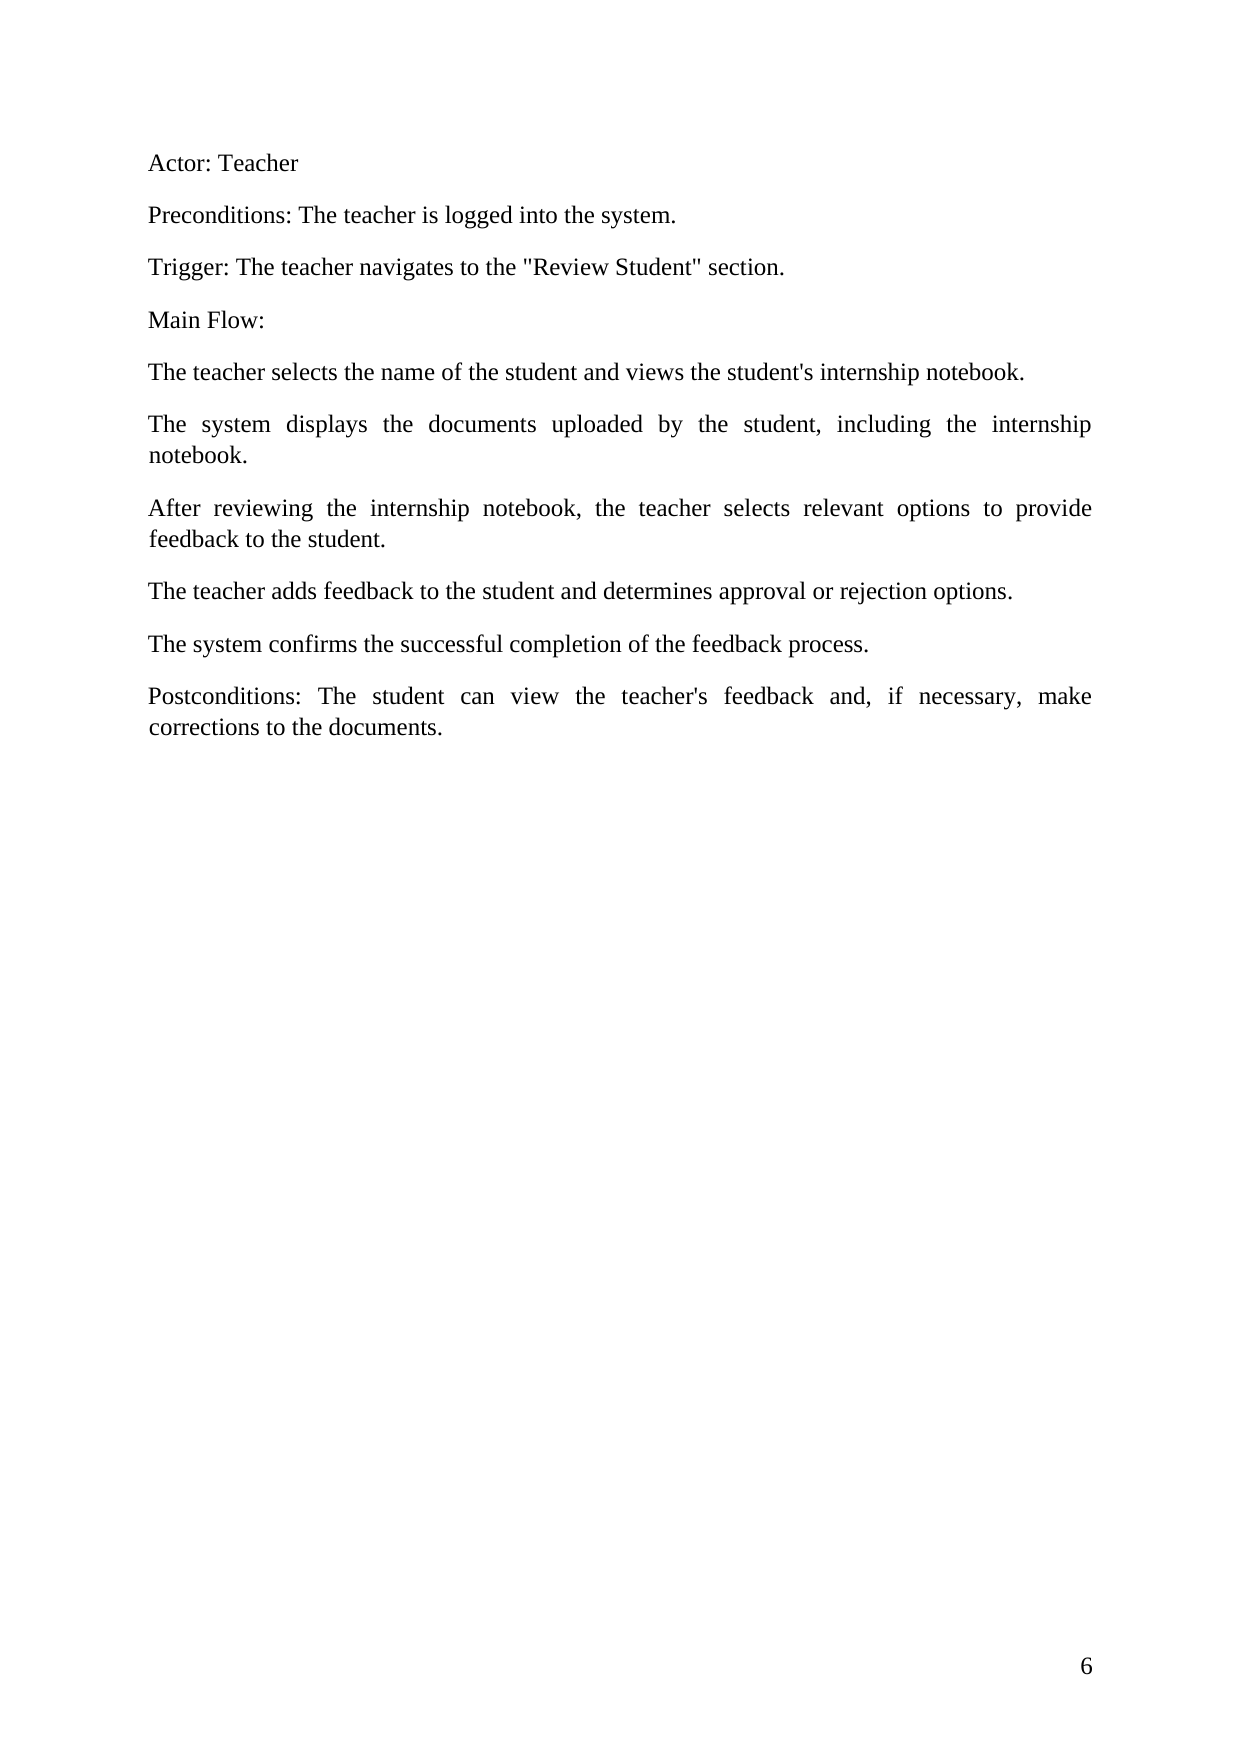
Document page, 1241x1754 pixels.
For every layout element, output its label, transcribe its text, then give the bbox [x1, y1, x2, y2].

text Postconditions: The student can view the teacher's feedback and, if necessary, make corrections to the documents. [148, 681, 1093, 741]
text The teacher adds feedback to the student and determines approval or rejection options. [148, 576, 1093, 605]
text The system displays the documents uploaded by the student, including the internship notebook. [148, 409, 1093, 469]
text The teacher selects the name of the student and views the student's internship notebook. [148, 357, 1093, 386]
text The system confirms the successful completion of the feedback process. [148, 629, 1093, 658]
text Trigger: The teacher navigates to the "Review Student" section. [148, 252, 1093, 281]
text Preconditions: The teacher is logged into the system. [148, 200, 1093, 229]
text Actor: Teacher [148, 148, 1093, 176]
text After reviewing the internship notebook, the teacher selects relevant options to provide feedback to the student. [148, 493, 1093, 553]
text Main Flow: [148, 305, 1093, 333]
